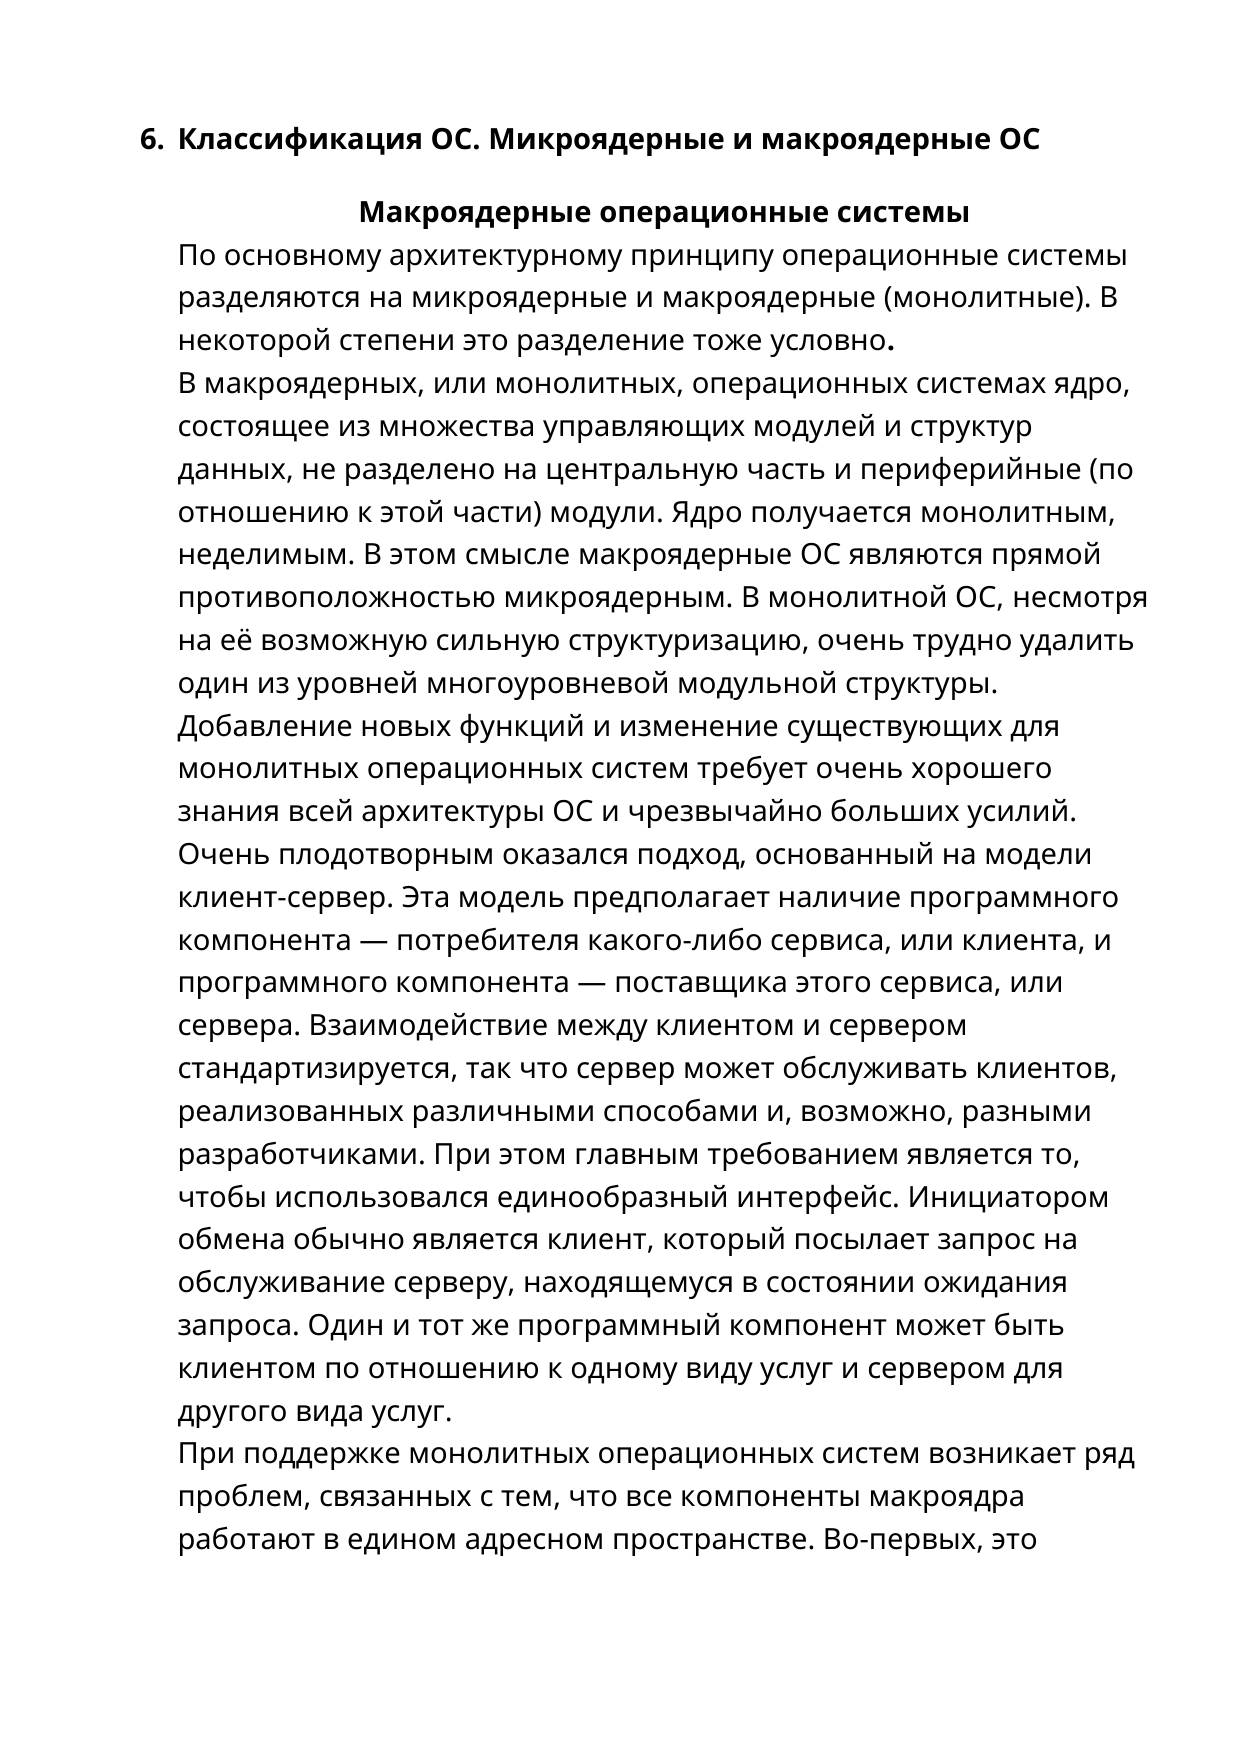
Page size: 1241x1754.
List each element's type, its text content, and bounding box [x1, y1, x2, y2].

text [177, 1433, 1152, 1558]
text Очень плодотворным оказался подход, основанный на модели клиент-сервер. Эта модель предполагает наличие программного компонента — потребителя какого-либо сервиса, или клиента, и программного компонента — поставщика этого сер­виса, или сервера. Взаимодействие между клиентом и сервером стандартизируется, так что сервер может обслуживать клиентов, реализованных различными способами и, возможно, разными разработчиками. При этом главным требованием является то, чтобы использовался единообразный интерфейс. Инициатором обмена обычно является клиент, который посылает запрос на обслуживание серверу, находящемуся в состоянии ожидания запроса. Один и тот же программный компонент может быть клиентом по отношению к одному виду услуг и сервером для другого вида услуг. [177, 833, 1152, 1429]
subtitle Классификация ОС. Микроядерные и макроядерные ОС [140, 118, 1152, 158]
text В макроядерных, или монолитных, операционных системах ядро, состоящее из множества управляющих модулей и структур данных, не разделено на центральную часть и периферийные (по отношению к этой части) модули. Ядро получается монолитным, неделимым. В этом смысле макроядерные ОС являются прямой противоположностью микроядерным. В монолитной ОС, несмотря на её возможную сильную структуризацию, очень трудно удалить один из уровней многоуровневой модульной структуры. Добавление новых функций и изменение существующих для монолитных операционных систем требует очень хорошего знания всей архитектуры ОС и чрезвычайно больших усилий. [177, 362, 1152, 830]
text По основному архитектурному принципу операционные системы разделяются на микроядерные и макроядерные (монолитные). В некоторой степени это разделение тоже условно. [177, 234, 1152, 359]
subtitle Макроядерные операционные системы [177, 191, 1152, 231]
